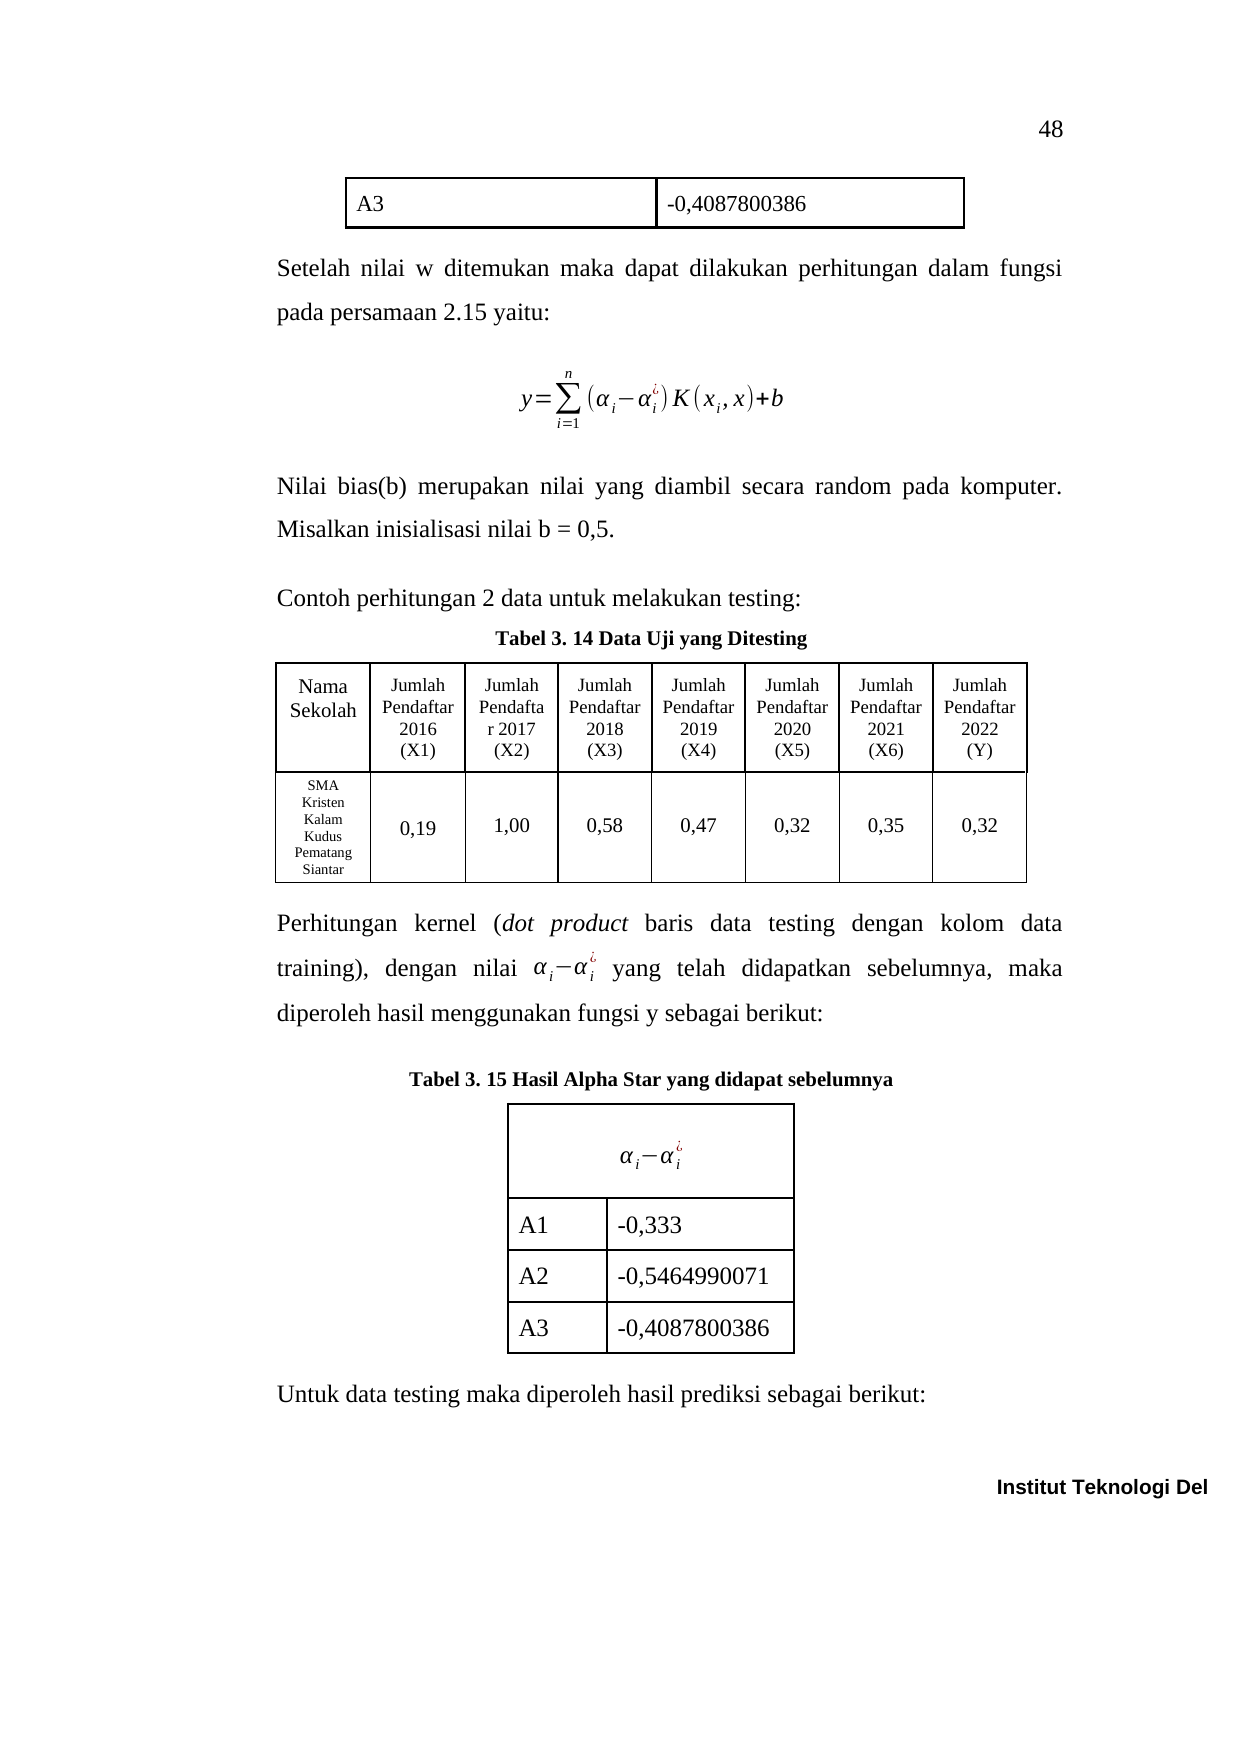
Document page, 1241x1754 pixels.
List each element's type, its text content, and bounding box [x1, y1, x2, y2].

text Untuk data testing maka diperoleh hasil prediksi sebagai berikut: [277, 1379, 1063, 1408]
text Tabel 3. 15 Hasil Alpha Star yang didapat sebelumnya [239, 1066, 1063, 1091]
text Setelah nilai w ditemukan maka dapat dilakukan perhitungan dalam fungsi pada persamaan 2.15 yaitu: [277, 253, 1063, 325]
table_header Jumlah Pendaftar 2016 (X1) [371, 664, 464, 771]
text Perhitungan kernel (dot product baris data testing dengan kolom data training), dengan nilai yang telah didapatkan sebelumnya, maka diperoleh hasil menggunakan fungsi y sebagai berikut: [277, 908, 1063, 1027]
table_cell A3 [509, 1303, 606, 1352]
table_cell -0,333 [608, 1199, 793, 1249]
table_cell 0,32 [746, 773, 839, 882]
table_cell A1 [509, 1199, 606, 1249]
text Nilai bias(b) merupakan nilai yang diambil secara random pada komputer. Misalkan inisialisasi nilai b = 0,5. [277, 471, 1063, 543]
table_cell 0,32 [933, 771, 1026, 882]
table_header Nama Sekolah [277, 664, 369, 771]
table_header Jumlah Pendaftar 2017 (X2) [466, 664, 557, 771]
table_header [509, 1105, 793, 1197]
table_header Jumlah Pendaftar 2021 (X6) [840, 664, 932, 771]
table_cell 1,00 [466, 773, 557, 882]
text Contoh perhitungan 2 data untuk melakukan testing: [277, 583, 1063, 611]
table_header Jumlah Pendaftar 2022 (Y) [934, 664, 1026, 771]
table_cell A3 [347, 179, 655, 226]
table_cell SMA Kristen Kalam Kudus Pematang Siantar [276, 773, 370, 882]
table_cell 0,35 [840, 773, 932, 882]
table_header Jumlah Pendaftar 2019 (X4) [653, 664, 744, 771]
table_header Jumlah Pendaftar 2020 (X5) [746, 664, 838, 771]
table_cell 0,19 [371, 773, 465, 882]
table_cell -0,5464990071 [608, 1251, 793, 1301]
text Tabel 3. 14 Data Uji yang Ditesting [239, 626, 1063, 650]
table_header Jumlah Pendaftar 2018 (X3) [559, 664, 651, 771]
table_cell 0,47 [652, 773, 745, 882]
table_cell A2 [509, 1251, 606, 1301]
table_cell -0,4087800386 [658, 179, 963, 226]
table_cell -0,4087800386 [608, 1303, 793, 1352]
table_cell 0,58 [559, 773, 651, 882]
